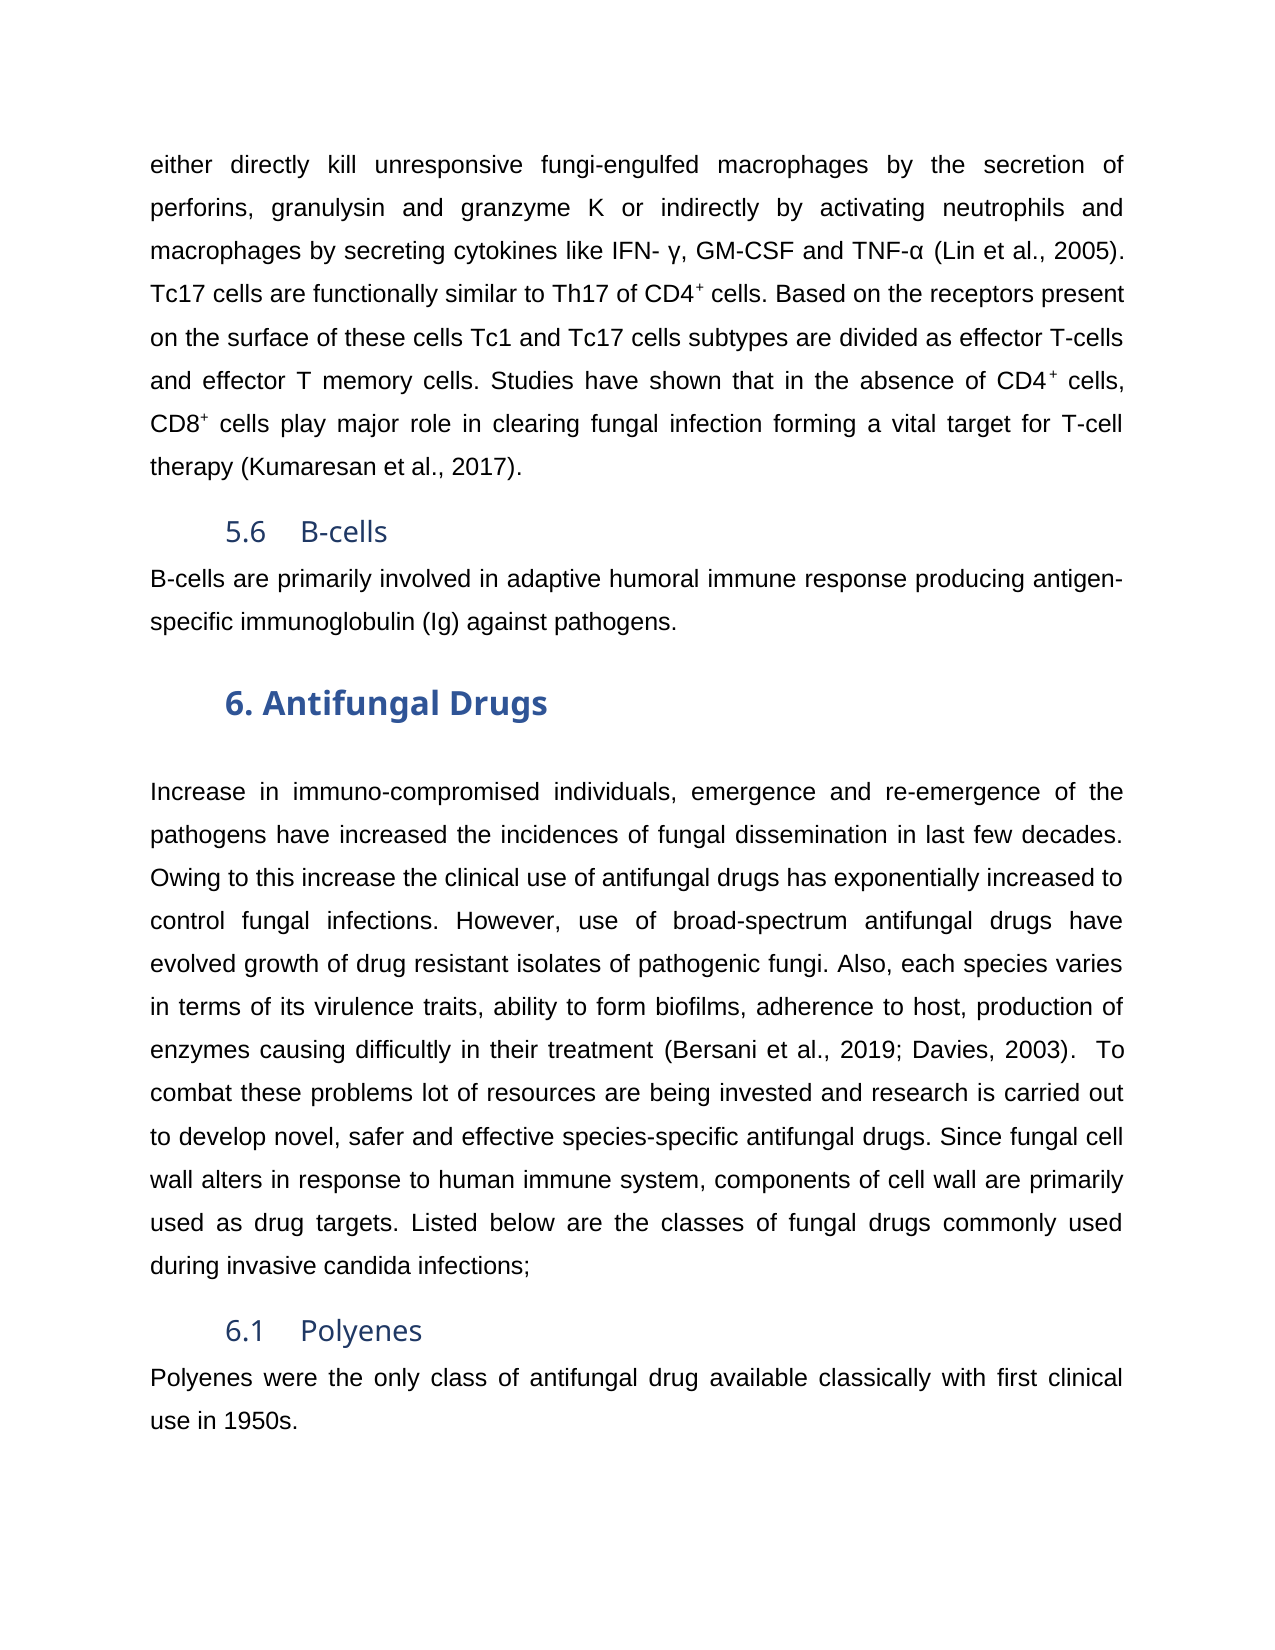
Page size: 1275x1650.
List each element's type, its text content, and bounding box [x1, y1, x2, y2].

list Antifungal Drugs [225, 679, 1125, 725]
text B-cells are primarily involved in adaptive humoral immune response producing antigen-specific immunoglobulin (Ig) against pathogens. [150, 564, 1125, 636]
text Polyenes were the only class of antifungal drug available classically with first clinical use in 1950s. [150, 1363, 1125, 1435]
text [150, 150, 1125, 481]
text Increase in immuno-compromised individuals, emergence and re-emergence of the pathogens have increased the incidences of fungal dissemination in last few decades. Owing to this increase the clinical use of antifungal drugs has exponentially increased to control fungal infections. However, use of broad-spectrum antifungal drugs have evolved growth of drug resistant isolates of pathogenic fungi. Also, each species varies in terms of its virulence traits, ability to form biofilms, adherence to host, production of enzymes causing difficultly in their treatment (Bersani et al., 2019; Davies, 2003). To combat these problems lot of resources are being invested and research is carried out to develop novel, safer and effective species-specific antifungal drugs. Since fungal cell wall alters in response to human immune system, components of cell wall are primarily used as drug targets. Listed below are the classes of fungal drugs commonly used during invasive candida infections; [150, 777, 1125, 1280]
list B-cells [225, 512, 1125, 551]
list Polyenes [225, 1311, 1125, 1350]
